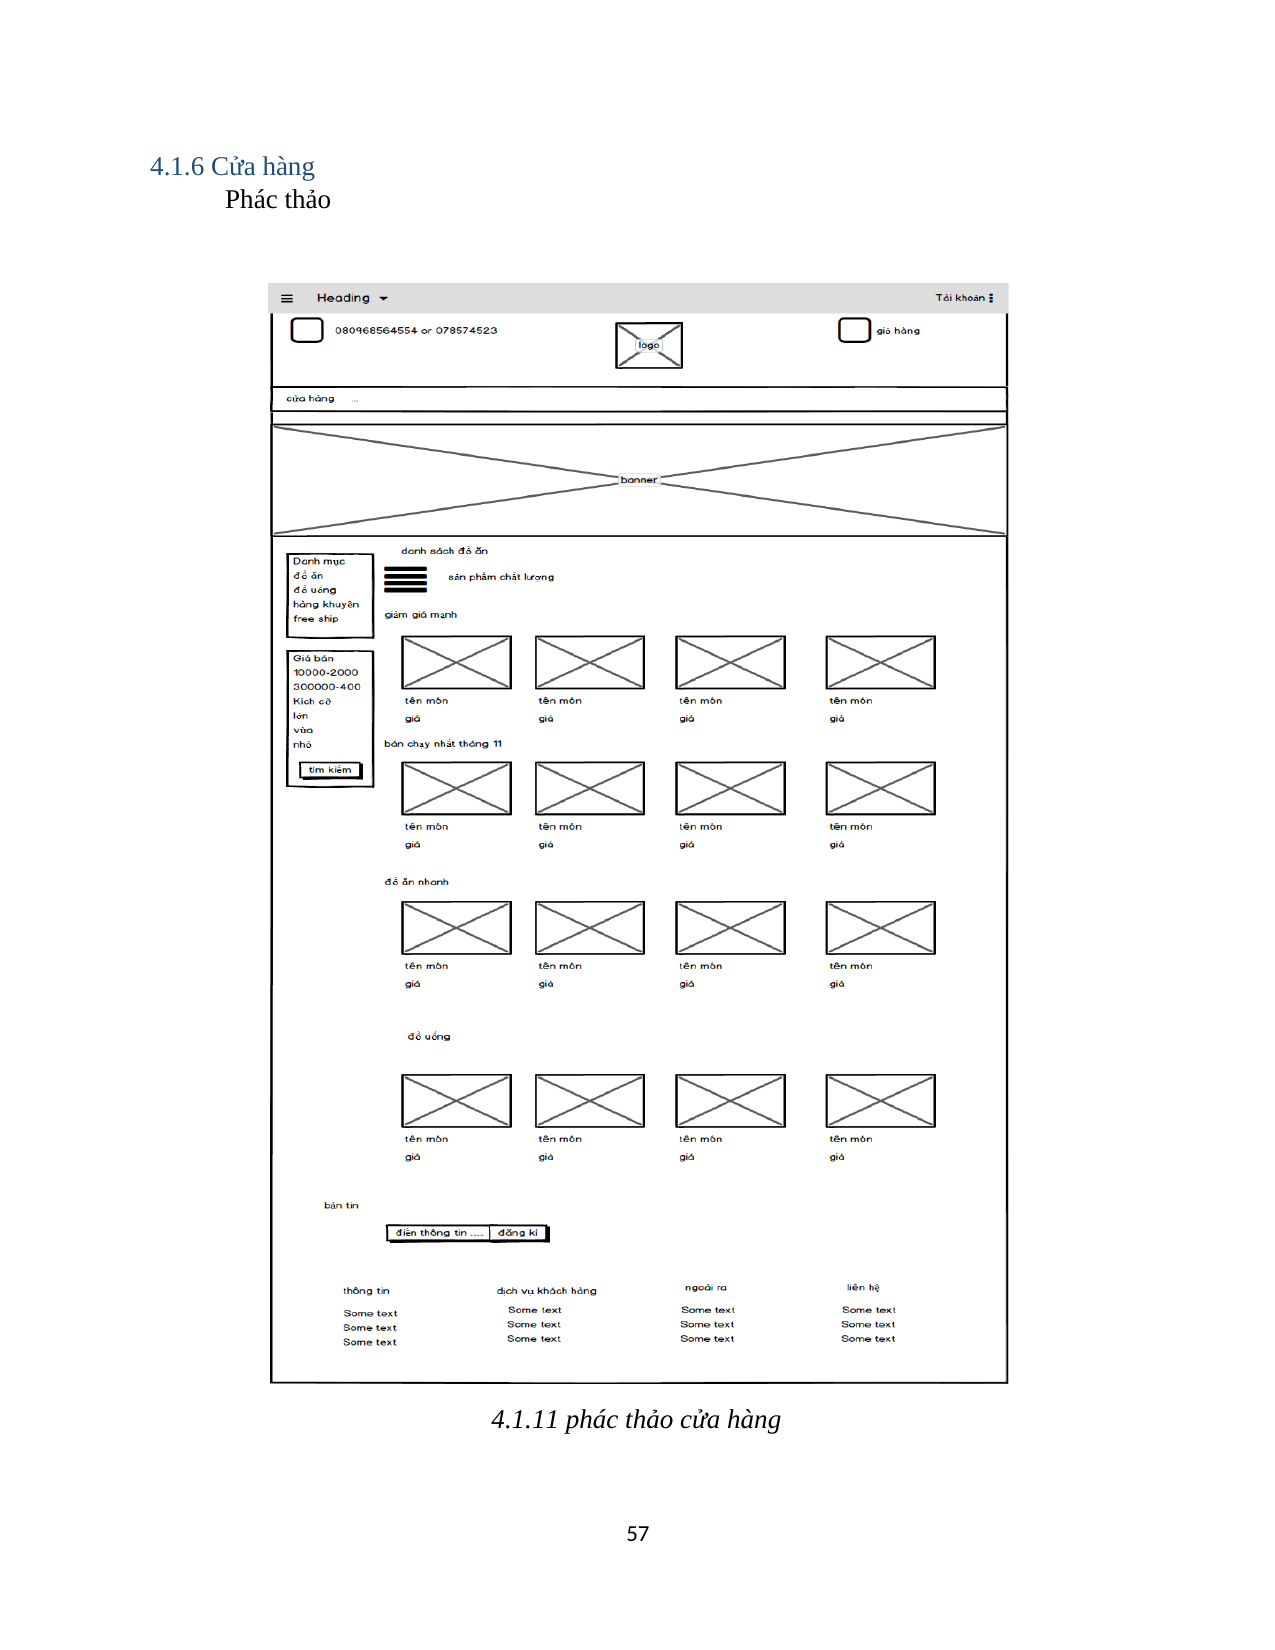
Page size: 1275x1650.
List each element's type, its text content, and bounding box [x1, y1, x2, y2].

text Phác thảo [150, 183, 1125, 215]
text 4.1.11 phác thảo cửa hàng [150, 1403, 1125, 1434]
picture [268, 283, 1009, 1384]
subtitle 4.1.6 Cửa hàng [150, 150, 1125, 181]
